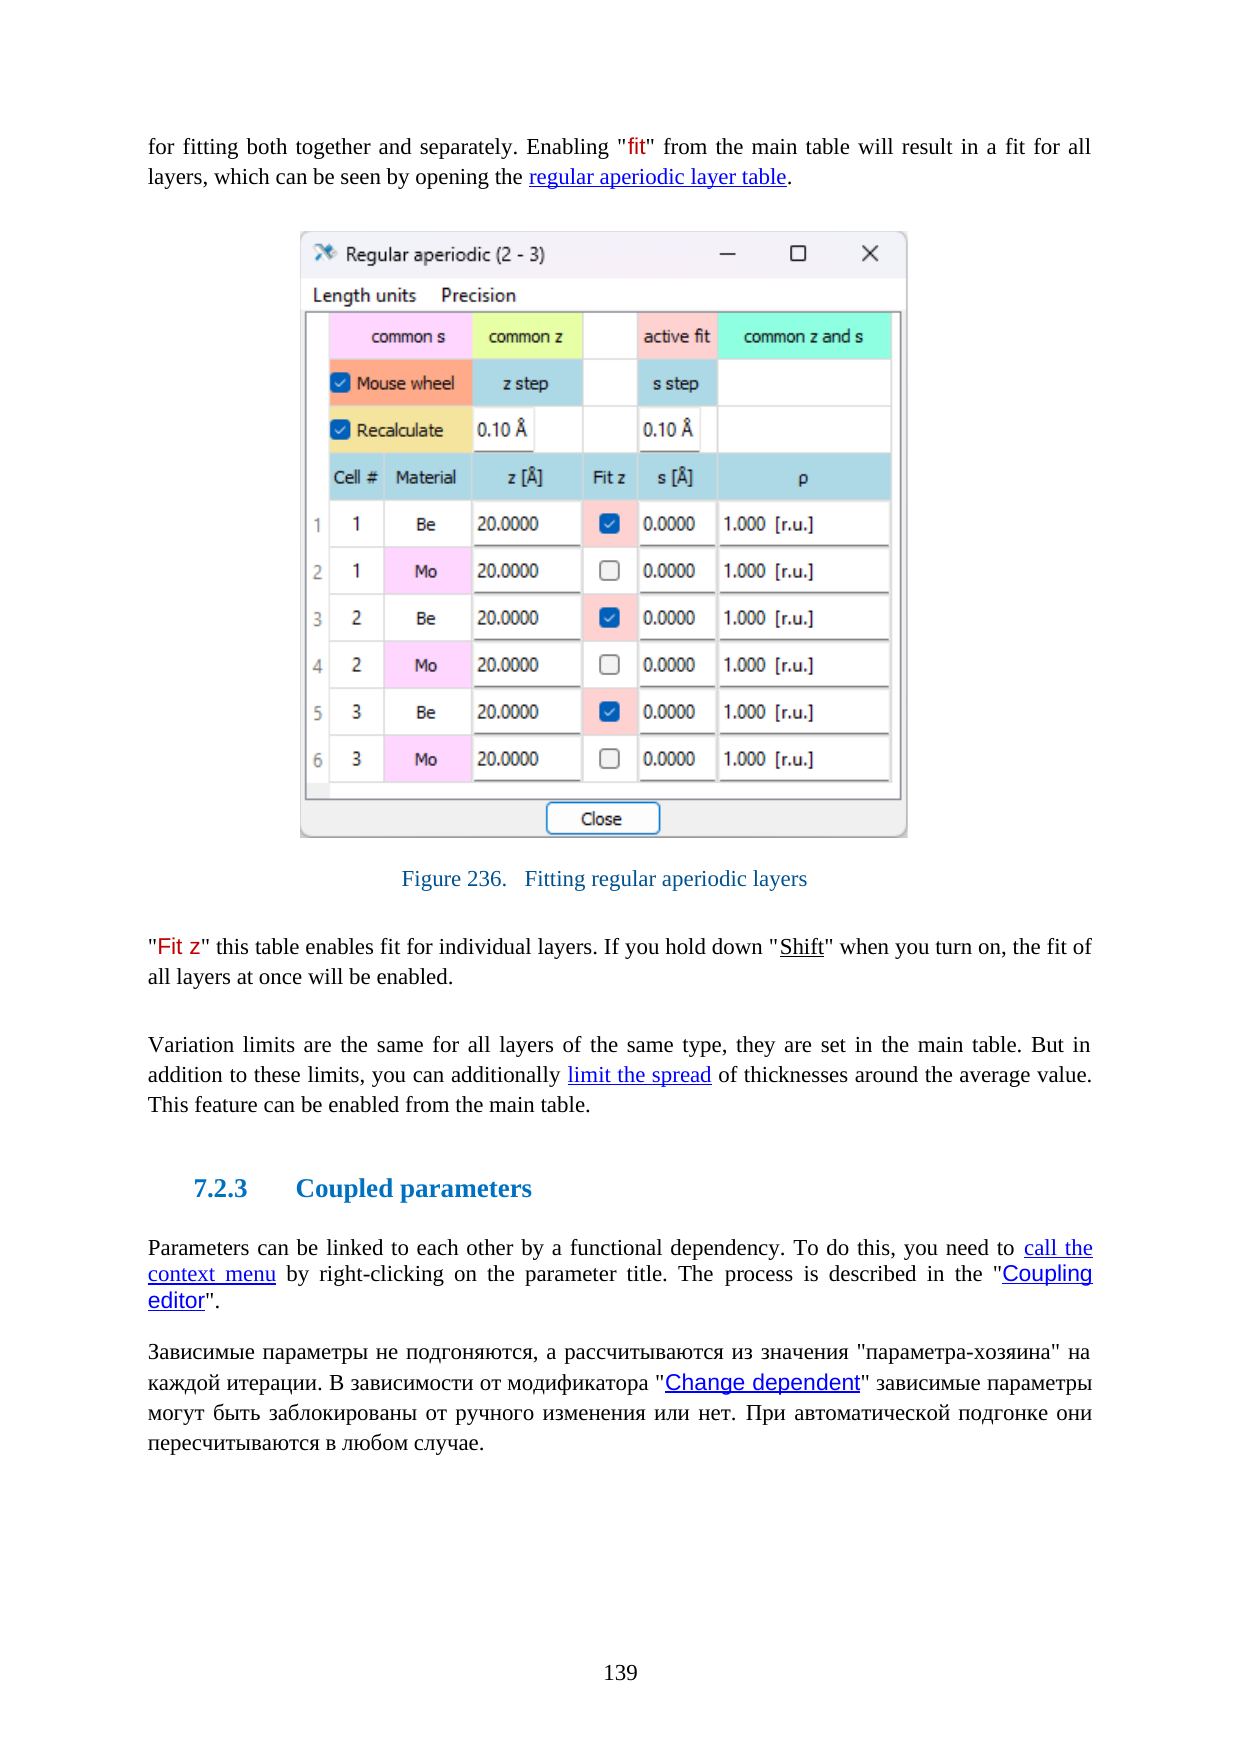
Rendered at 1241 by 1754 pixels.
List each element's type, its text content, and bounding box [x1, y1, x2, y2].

text Variation limits are the same for all layers of the same type, they are set in the main table. But in addition to these limits, you can additionally limit the spread of thicknesses around the average value. This feature can be enabled from the main table. [148, 1031, 1093, 1118]
text "Fit z" this table enables fit for individual layers. If you hold down "Shift" when you turn on, the fit of all layers at once will be enabled. [148, 933, 1093, 990]
picture [300, 231, 908, 838]
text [148, 133, 1093, 189]
text Parameters can be linked to each other by a functional dependency. To do this, you need to call the context menu by right-clicking on the parameter title. The process is described in the "Coupling editor". [148, 1234, 1093, 1313]
subtitle Coupled parameters [193, 1172, 1093, 1203]
text Зависимые параметры не подгоняются, а рассчитываются из значения "параметра-хозяина" на каждой итерации. В зависимости от модификатора "Change dependent" зависимые параметры могут быть заблокированы от ручного изменения или нет. При автоматической подгонке они пересчитываются в любом случае. [148, 1338, 1093, 1455]
